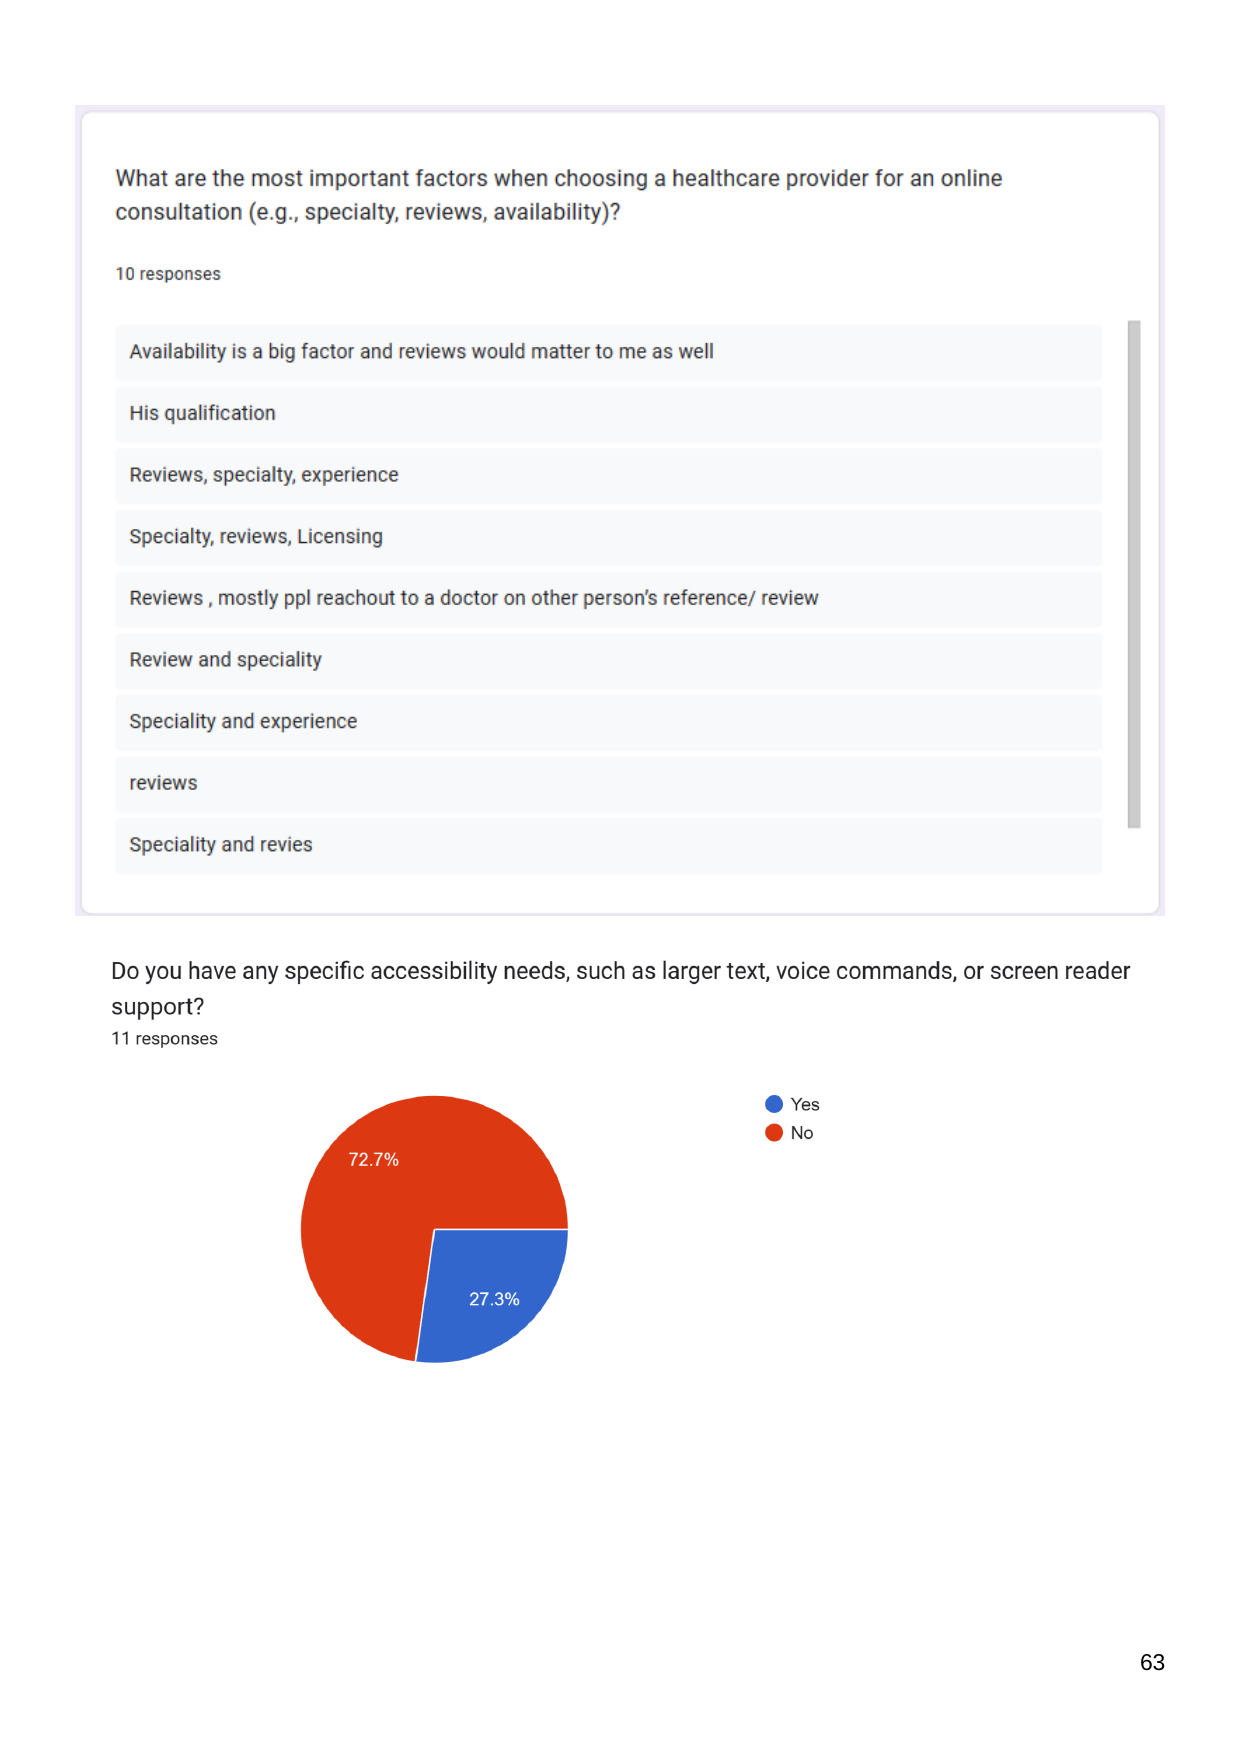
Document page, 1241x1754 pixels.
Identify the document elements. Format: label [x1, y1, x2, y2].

picture [75, 919, 1166, 1414]
picture [75, 105, 1166, 916]
